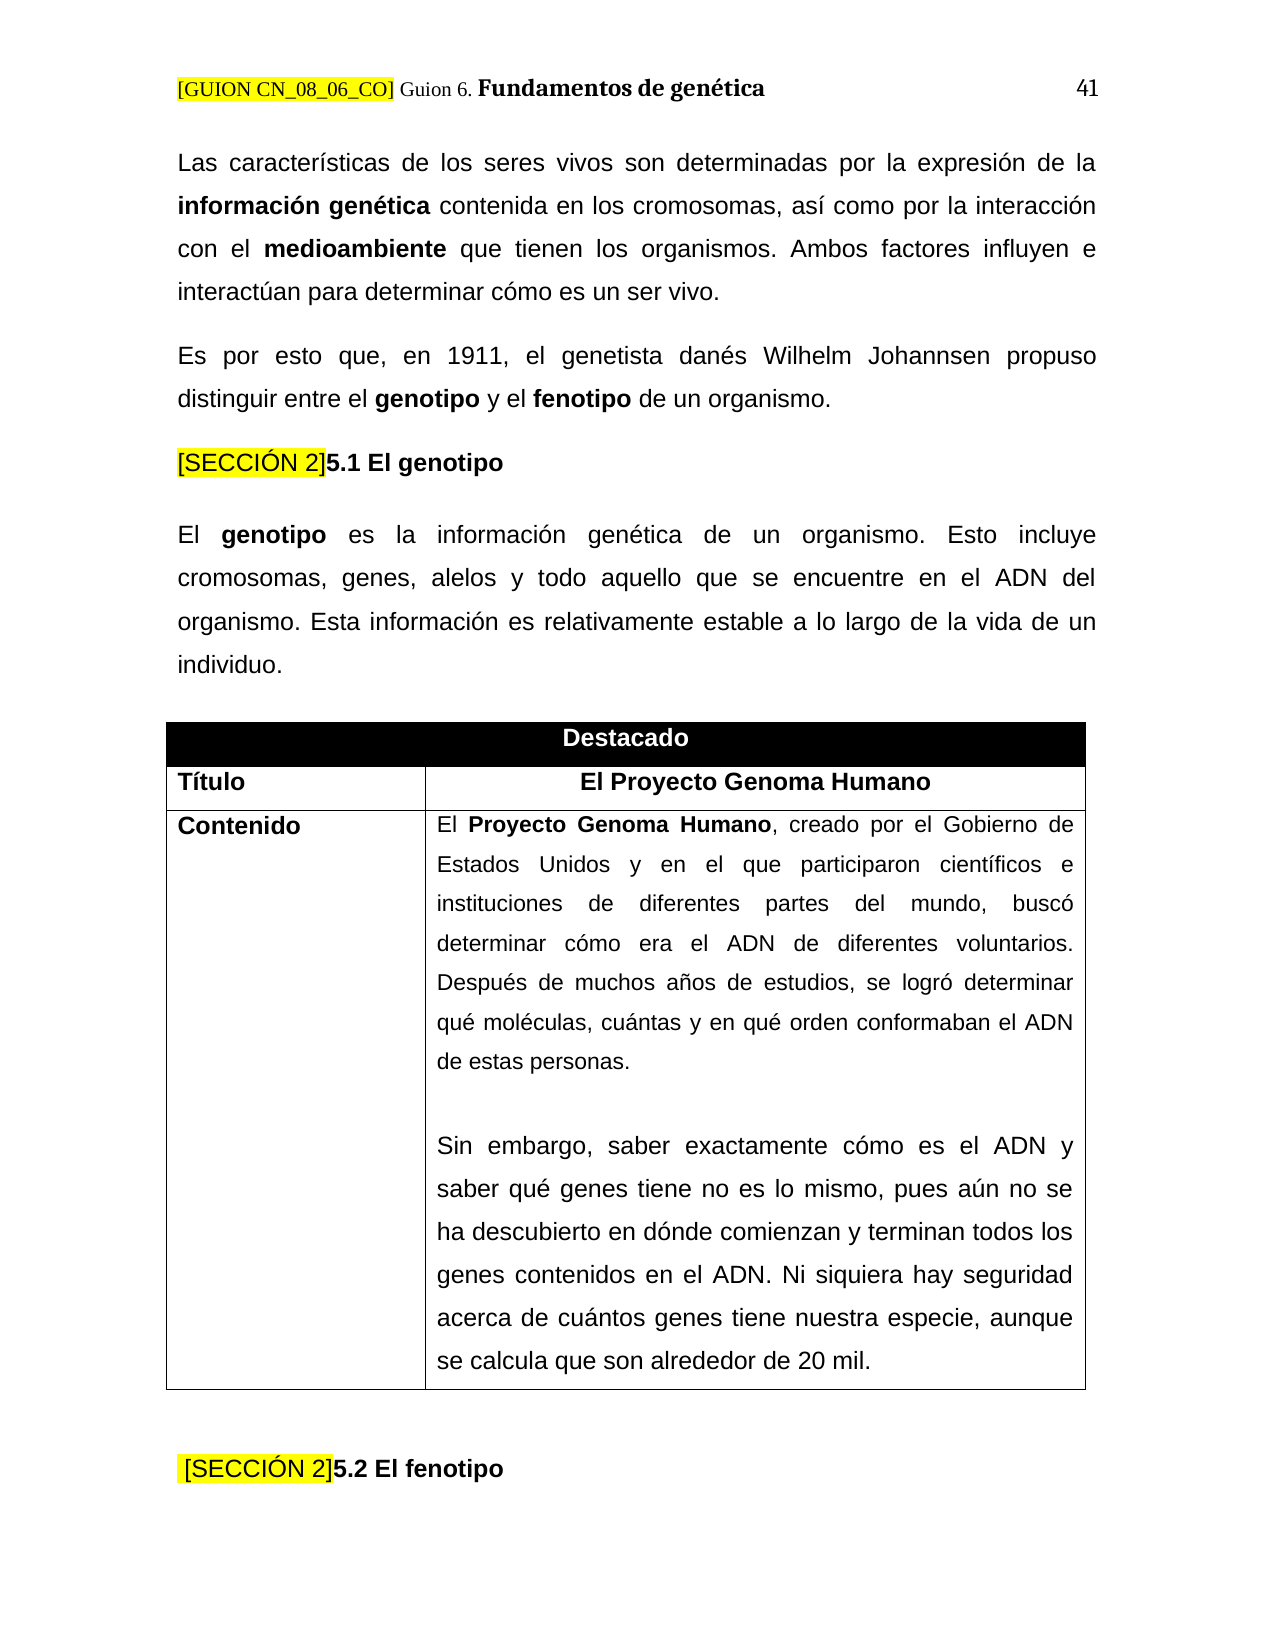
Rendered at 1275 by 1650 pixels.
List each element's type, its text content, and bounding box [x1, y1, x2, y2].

text El genotipo es la información genética de un organismo. Esto incluye cromosomas, genes, alelos y todo aquello que se encuentre en el ADN del organismo. Esta información es relativamente estable a lo largo de la vida de un individuo. [177, 520, 1098, 678]
table_cell El Proyecto Genoma Humano [426, 767, 1085, 810]
text [SECCIÓN 2]5.1 El genotipo [326, 448, 1098, 477]
table_cell El Proyecto Genoma Humano, creado por el Gobierno de Estados Unidos y en el que participaron científicos e instituciones de diferentes partes del mundo, buscó determinar cómo era el ADN de diferentes voluntarios. Después de muchos años de estudios, se logró determinar qué moléculas, cuántas y en qué orden conformaban el ADN de estas personas. Sin embargo, saber exactamente cómo es el ADN y saber qué genes tiene no es lo mismo, pues aún no se ha descubierto en dónde comienzan y terminan todos los genes contenidos en el ADN. Ni siquiera hay seguridad acerca de cuántos genes tiene nuestra especie, aunque se calcula que son alrededor de 20 mil. [426, 811, 1085, 1389]
text Es por esto que, en 1911, el genetista danés Wilhelm Johannsen propuso distinguir entre el genotipo y el fenotipo de un organismo. [177, 341, 1098, 413]
table_cell Contenido [167, 811, 425, 1389]
table_cell Título [167, 767, 425, 810]
text Las características de los seres vivos son determinadas por la expresión de la información genética contenida en los cromosomas, así como por la interacción con el medioambiente que tienen los organismos. Ambos factores influyen e interactúan para determinar cómo es un ser vivo. [177, 148, 1098, 306]
text [SECCIÓN 2]5.2 El fenotipo [333, 1454, 1098, 1483]
table_header Destacado [167, 723, 1085, 766]
